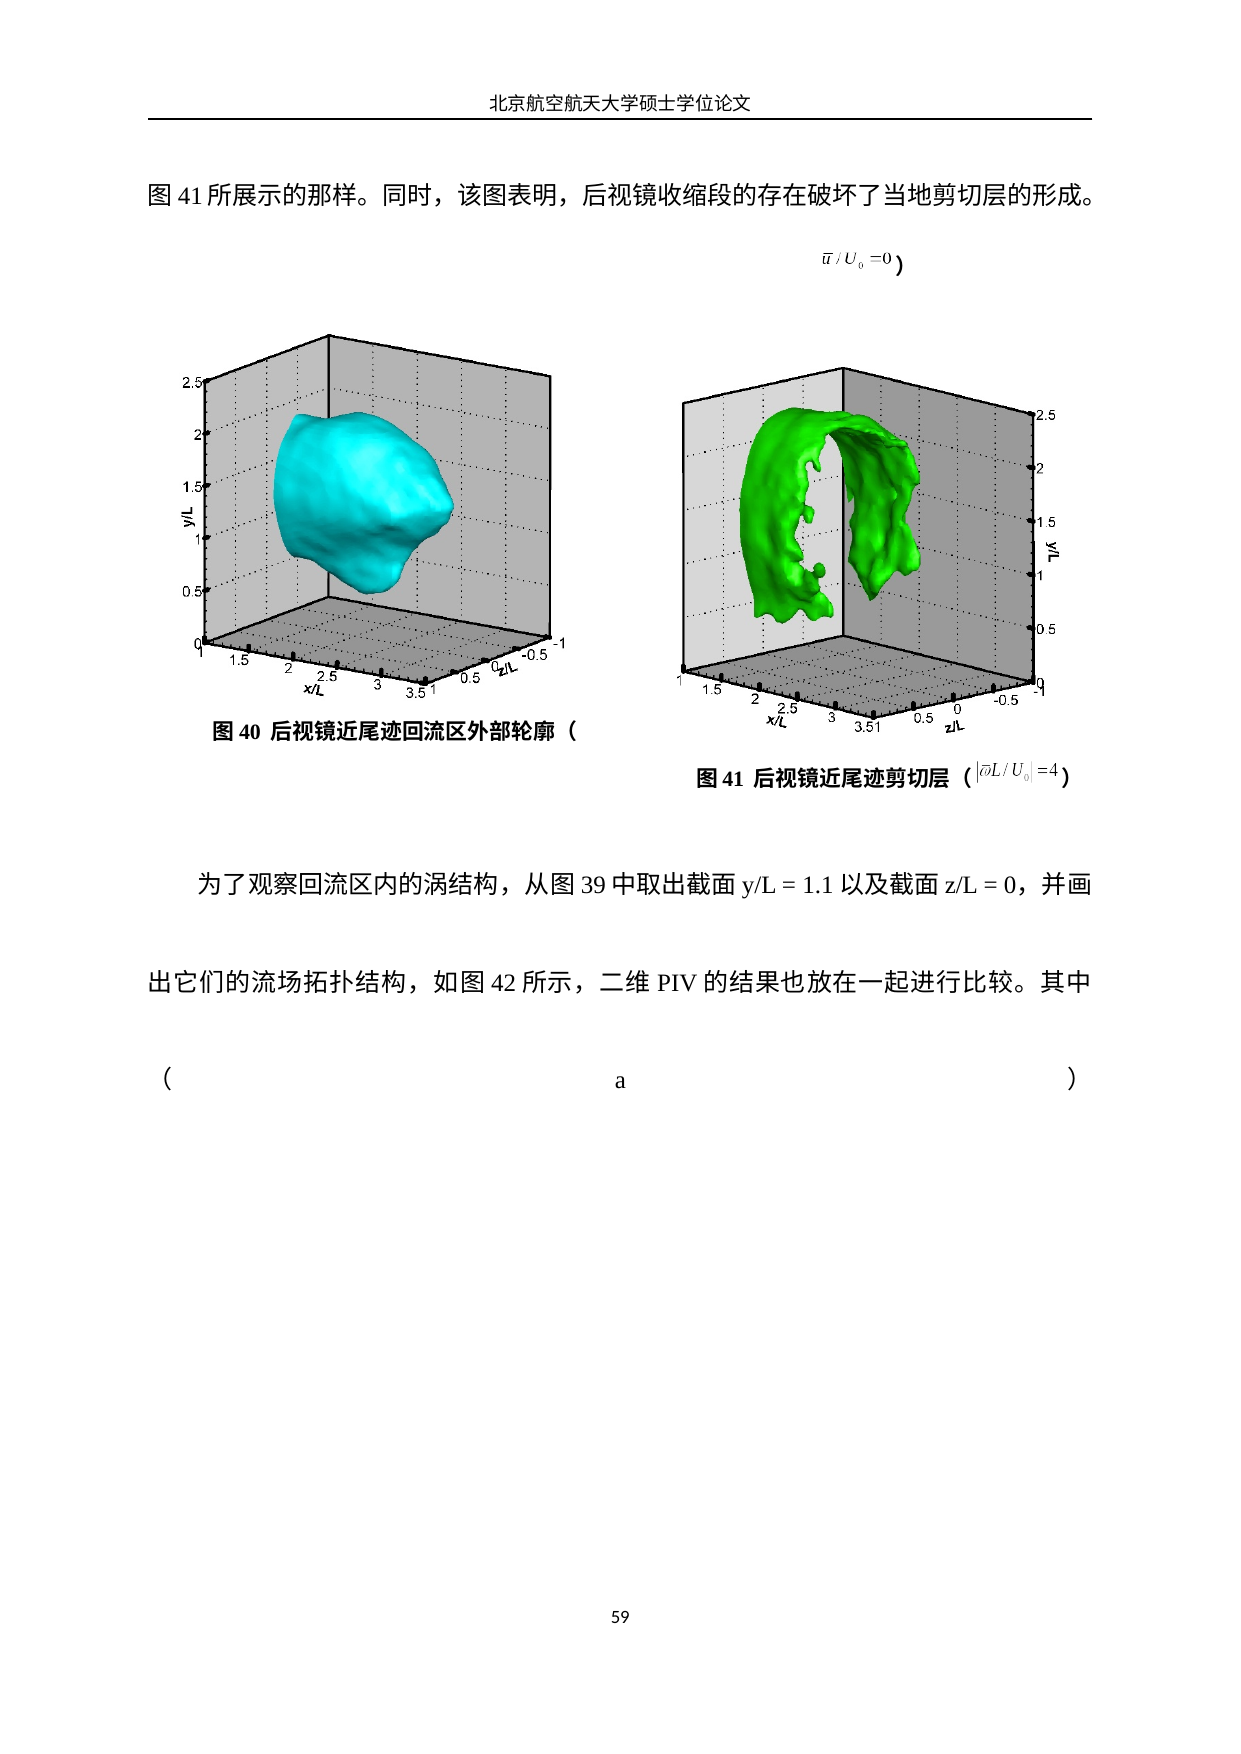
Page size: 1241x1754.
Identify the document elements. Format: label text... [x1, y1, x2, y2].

text 为了观察回流区内的涡结构，从图39中取出截面y/L = 1.1以及截面z/L = 0，并画出它们的流场拓扑结构，如图42所示，二维PIV的结果也放在一起进行比较。其中（a） [148, 850, 1092, 1110]
text 图41 后视镜近尾迹剪切层（） [642, 742, 1092, 807]
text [148, 161, 1092, 226]
picture [173, 323, 573, 707]
text 图40 后视镜近尾迹回流区外部轮廓（） [148, 714, 598, 746]
text 图40 后视镜近尾迹回流区外部轮廓（） [642, 244, 1092, 309]
picture [667, 352, 1068, 741]
